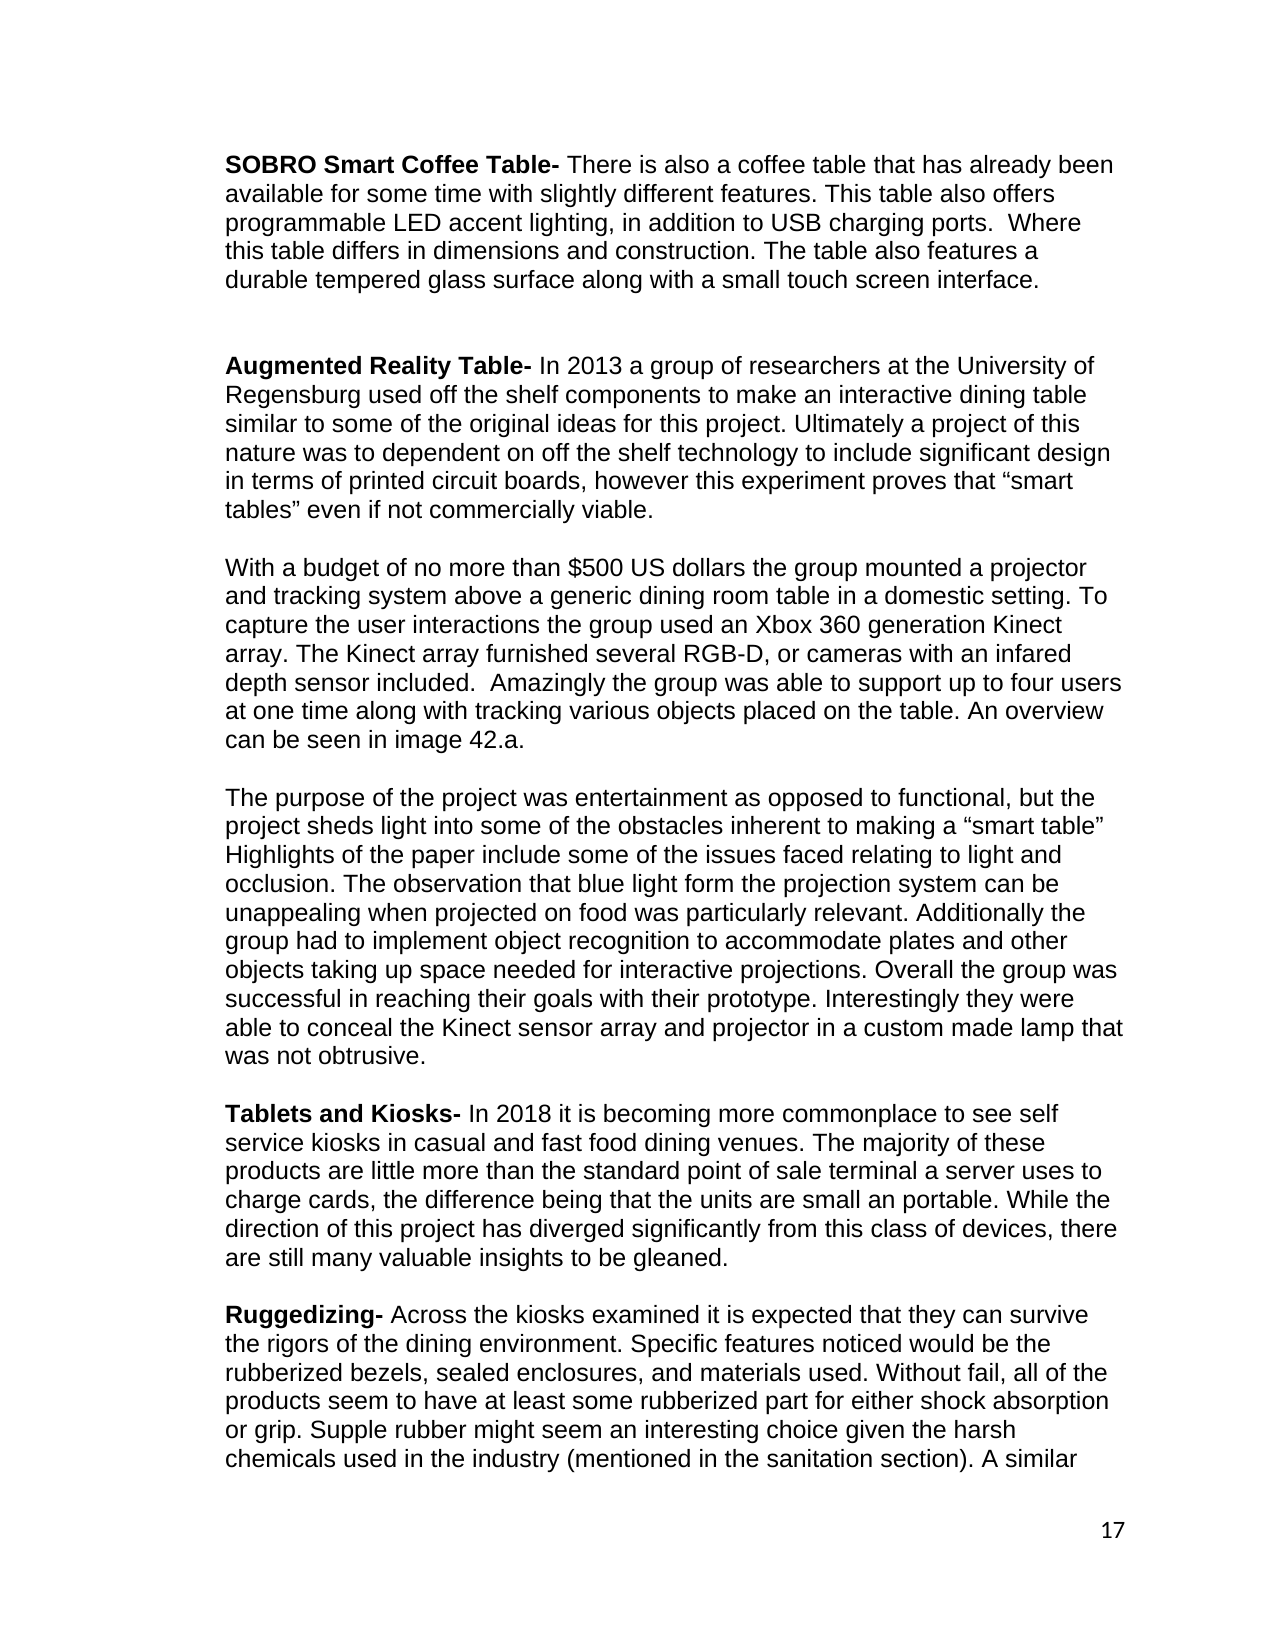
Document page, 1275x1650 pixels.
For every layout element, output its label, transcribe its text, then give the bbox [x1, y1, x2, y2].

text SOBRO Smart Coffee Table- There is also a coffee table that has already been available for some time with slightly different features. This table also offers programmable LED accent lighting, in addition to USB charging ports. Where this table differs in dimensions and construction. The table also features a durable tempered glass surface along with a small touch screen interface. [225, 150, 1125, 294]
text Tablets and Kiosks- In 2018 it is becoming more commonplace to see self service kiosks in casual and fast food dining venues. The majority of these products are little more than the standard point of sale terminal a server uses to charge cards, the difference being that the units are small an portable. While the direction of this project has diverged significantly from this class of devices, there are still many valuable insights to be gleaned. [225, 1099, 1125, 1271]
text Augmented Reality Table- In 2013 a group of researchers at the University of Regensburg used off the shelf components to make an interactive dining table similar to some of the original ideas for this project. Ultimately a project of this nature was to dependent on off the shelf technology to include significant design in terms of printed circuit boards, however this experiment proves that “smart tables” even if not commercially viable. [225, 351, 1125, 524]
text With a budget of no more than $500 US dollars the group mounted a projector and tracking system above a generic dining room table in a domestic setting. To capture the user interactions the group used an Xbox 360 generation Kinect array. The Kinect array furnished several RGB-D, or cameras with an infared depth sensor included. Amazingly the group was able to support up to four users at one time along with tracking various objects placed on the table. An overview can be seen in image 42.a. [225, 552, 1125, 754]
text The purpose of the project was entertainment as opposed to functional, but the project sheds light into some of the obstacles inherent to making a “smart table” Highlights of the paper include some of the issues faced relating to light and occlusion. The observation that blue light form the projection system can be unappealing when projected on food was particularly relevant. Additionally the group had to implement object recognition to accommodate plates and other objects taking up space needed for interactive projections. Overall the group was successful in reaching their goals with their prototype. Interestingly they were able to conceal the Kinect sensor array and projector in a custom made lamp that was not obtrusive. [225, 782, 1125, 1070]
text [225, 1300, 1125, 1472]
